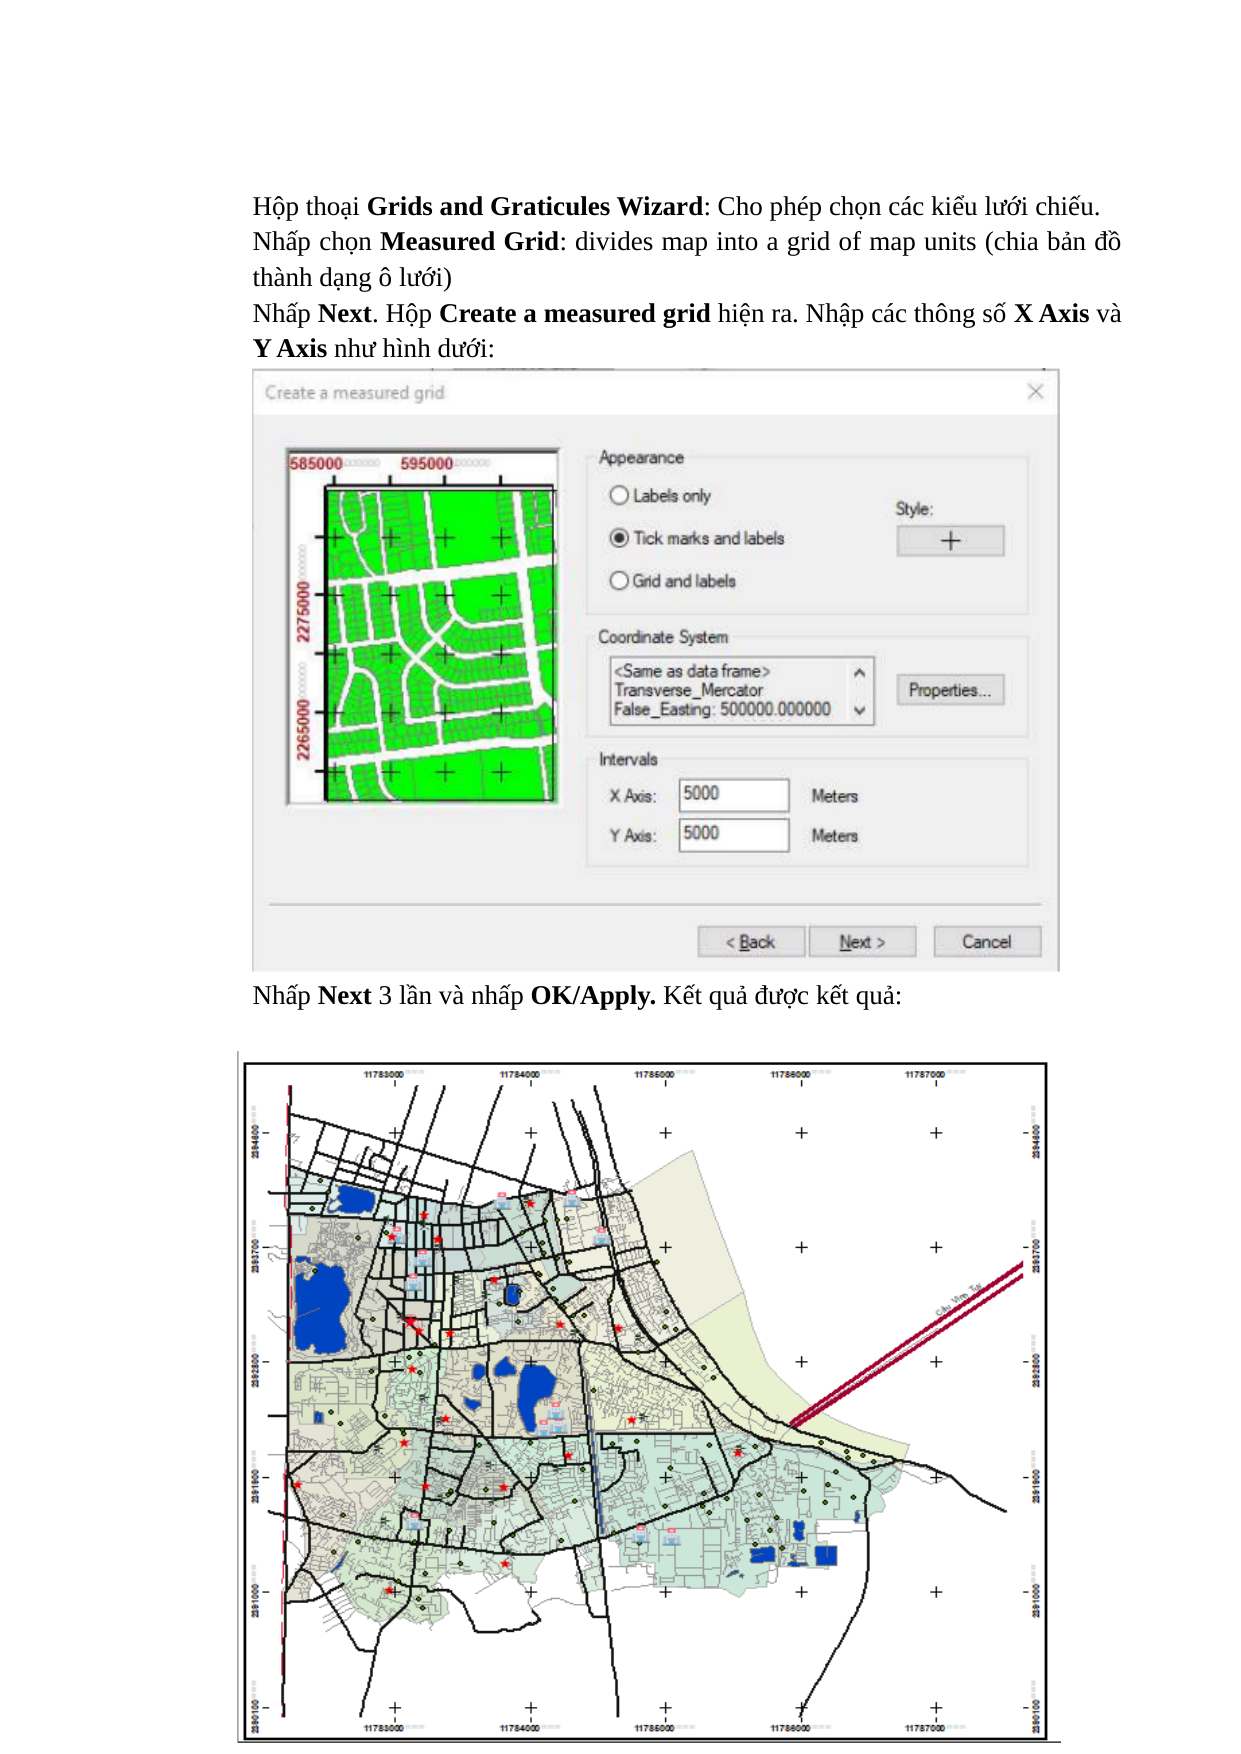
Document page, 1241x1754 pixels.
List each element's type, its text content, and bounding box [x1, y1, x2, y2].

picture [237, 1051, 1061, 1748]
picture [252, 368, 1060, 975]
list Nhấp chọn Measured Grid: divides map into a grid of map units (chia bản đồ thành dạng ô lưới) [252, 225, 1122, 292]
list Nhấp Next. Hộp Create a measured grid hiện ra. Nhập các thông số X Axis và Y Axis như hình dưới: [252, 297, 1122, 364]
list Hộp thoại Grids and Graticules Wizard: Cho phép chọn các kiểu lưới chiếu. [252, 189, 1122, 221]
list Nhấp Next 3 lần và nhấp OK/Apply. Kết quả được kết quả: [252, 979, 1122, 1010]
